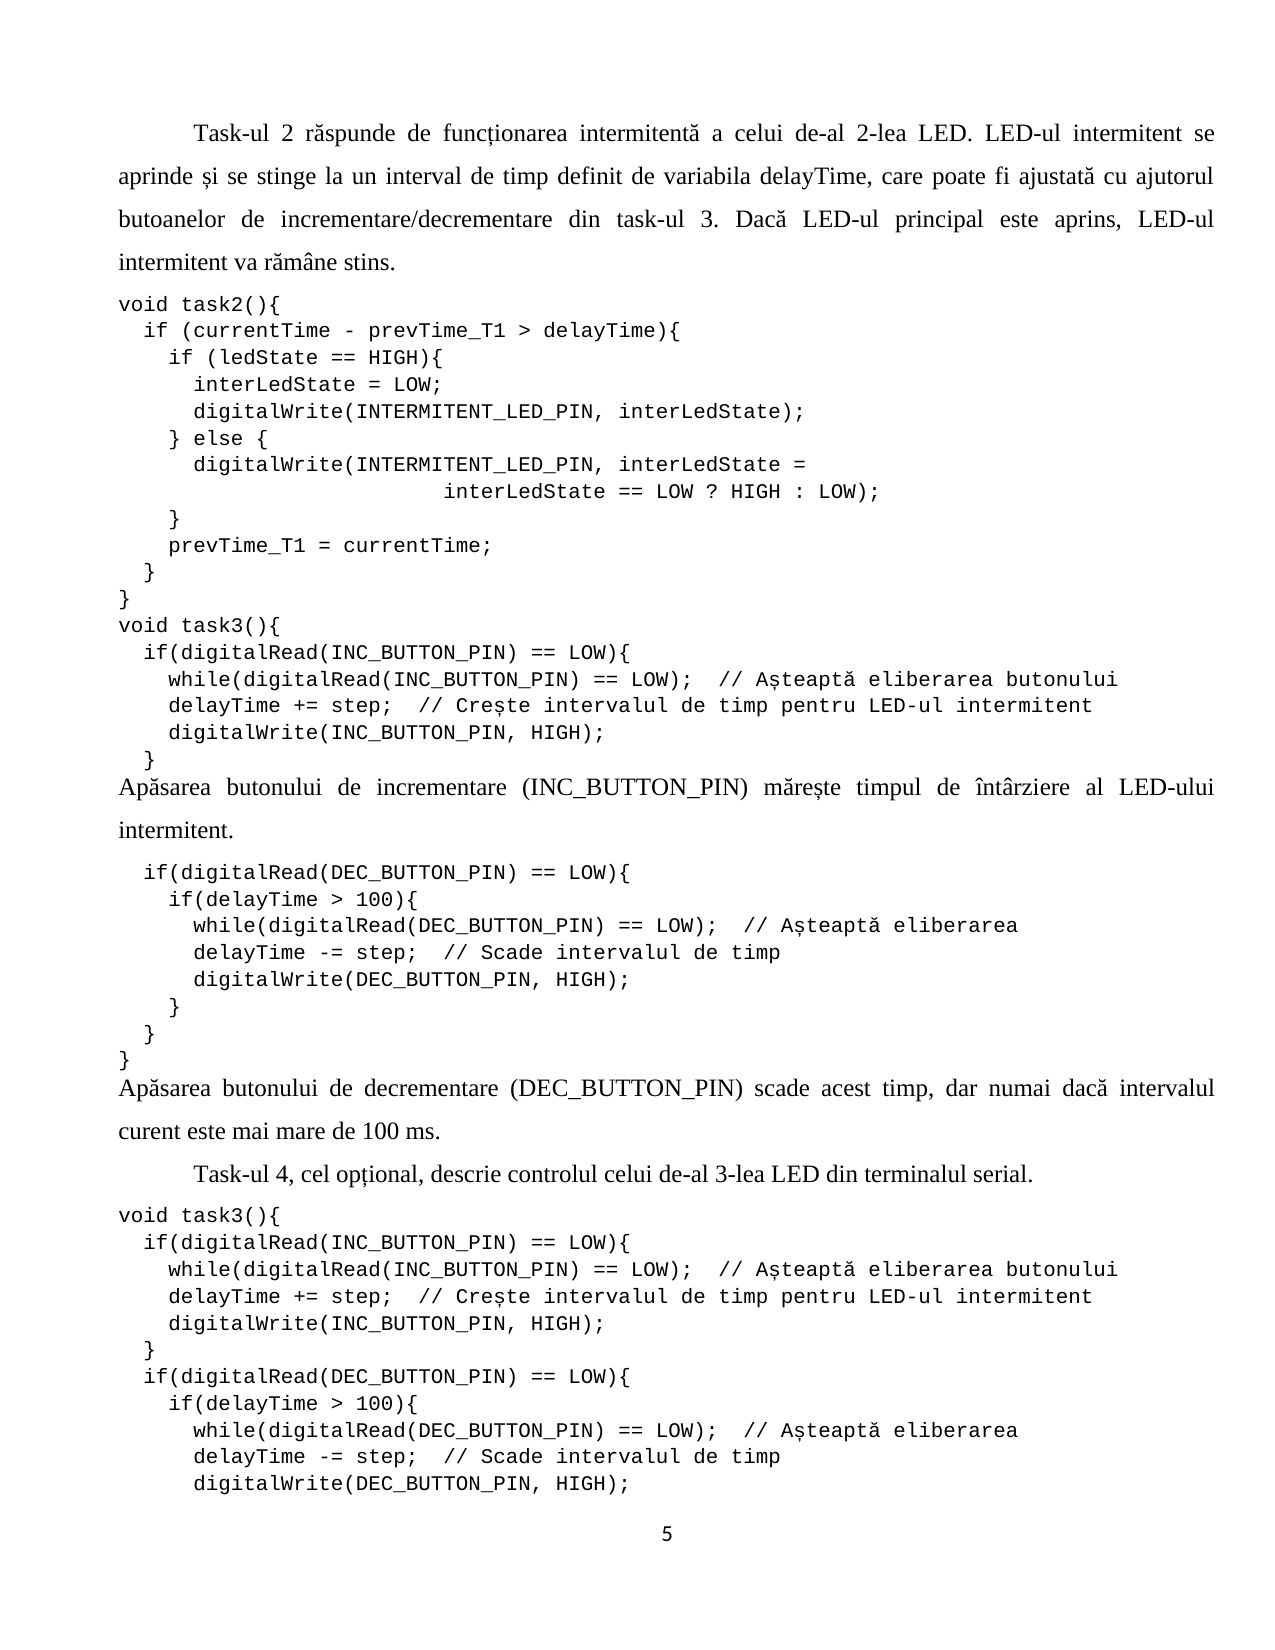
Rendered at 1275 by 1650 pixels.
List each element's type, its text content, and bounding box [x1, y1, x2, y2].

text while(digitalRead(INC_BUTTON_PIN) == LOW); // Așteaptă eliberarea butonului [118, 668, 1216, 692]
text delayTime -= step; // Scade intervalul de timp [118, 942, 1216, 966]
text } [118, 1022, 1216, 1046]
text if(digitalRead(DEC_BUTTON_PIN) == LOW){ [118, 1366, 1216, 1390]
text Apăsarea butonului de decrementare (DEC_BUTTON_PIN) scade acest timp, dar numai dacă intervalul curent este mai mare de 100 ms. [118, 1073, 1216, 1145]
text if(delayTime > 100){ [118, 1393, 1216, 1416]
text delayTime += step; // Crește intervalul de timp pentru LED-ul intermitent [118, 695, 1216, 719]
text while(digitalRead(DEC_BUTTON_PIN) == LOW); // Așteaptă eliberarea [118, 915, 1216, 939]
text } [118, 561, 1216, 585]
text prevTime_T1 = currentTime; [118, 535, 1216, 558]
text Task-ul 4, cel opțional, descrie controlul celui de-al 3-lea LED din terminalul serial. [118, 1159, 1216, 1188]
text void task2(){ [118, 294, 1216, 317]
text if (currentTime - prevTime_T1 > delayTime){ [118, 321, 1216, 344]
text if(digitalRead(DEC_BUTTON_PIN) == LOW){ [118, 862, 1216, 886]
text if(delayTime > 100){ [118, 889, 1216, 912]
text delayTime -= step; // Scade intervalul de timp [118, 1446, 1216, 1470]
text delayTime += step; // Crește intervalul de timp pentru LED-ul intermitent [118, 1286, 1216, 1309]
text Apăsarea butonului de incrementare (INC_BUTTON_PIN) mărește timpul de întârziere al LED-ului intermitent. [118, 772, 1216, 844]
text } else { [118, 428, 1216, 451]
text Task-ul 2 răspunde de funcționarea intermitentă a celui de-al 2-lea LED. LED-ul intermitent se aprinde și se stinge la un interval de timp definit de variabila delayTime, care poate fi ajustată cu ajutorul butoanelor de incrementare/decrementare din task-ul 3. Dacă LED-ul principal este aprins, LED-ul intermitent va rămâne stins. [118, 118, 1216, 276]
text interLedState = LOW; [118, 374, 1216, 398]
text if(digitalRead(INC_BUTTON_PIN) == LOW){ [118, 1232, 1216, 1256]
text } [118, 1049, 1216, 1073]
text } [118, 1339, 1216, 1363]
text } [118, 749, 1216, 772]
text digitalWrite(DEC_BUTTON_PIN, HIGH); [118, 969, 1216, 993]
text if (ledState == HIGH){ [118, 347, 1216, 371]
text digitalWrite(DEC_BUTTON_PIN, HIGH); [118, 1473, 1216, 1497]
text void task3(){ [118, 615, 1216, 639]
text } [118, 996, 1216, 1019]
text interLedState == LOW ? HIGH : LOW); [118, 481, 1216, 505]
text } [118, 508, 1216, 532]
text digitalWrite(INC_BUTTON_PIN, HIGH); [118, 722, 1216, 746]
text if(digitalRead(INC_BUTTON_PIN) == LOW){ [118, 642, 1216, 665]
text while(digitalRead(DEC_BUTTON_PIN) == LOW); // Așteaptă eliberarea [118, 1419, 1216, 1443]
text digitalWrite(INTERMITENT_LED_PIN, interLedState); [118, 401, 1216, 424]
text digitalWrite(INTERMITENT_LED_PIN, interLedState = [118, 454, 1216, 478]
text digitalWrite(INC_BUTTON_PIN, HIGH); [118, 1312, 1216, 1336]
text } [118, 588, 1216, 612]
text void task3(){ [118, 1205, 1216, 1229]
text while(digitalRead(INC_BUTTON_PIN) == LOW); // Așteaptă eliberarea butonului [118, 1259, 1216, 1283]
